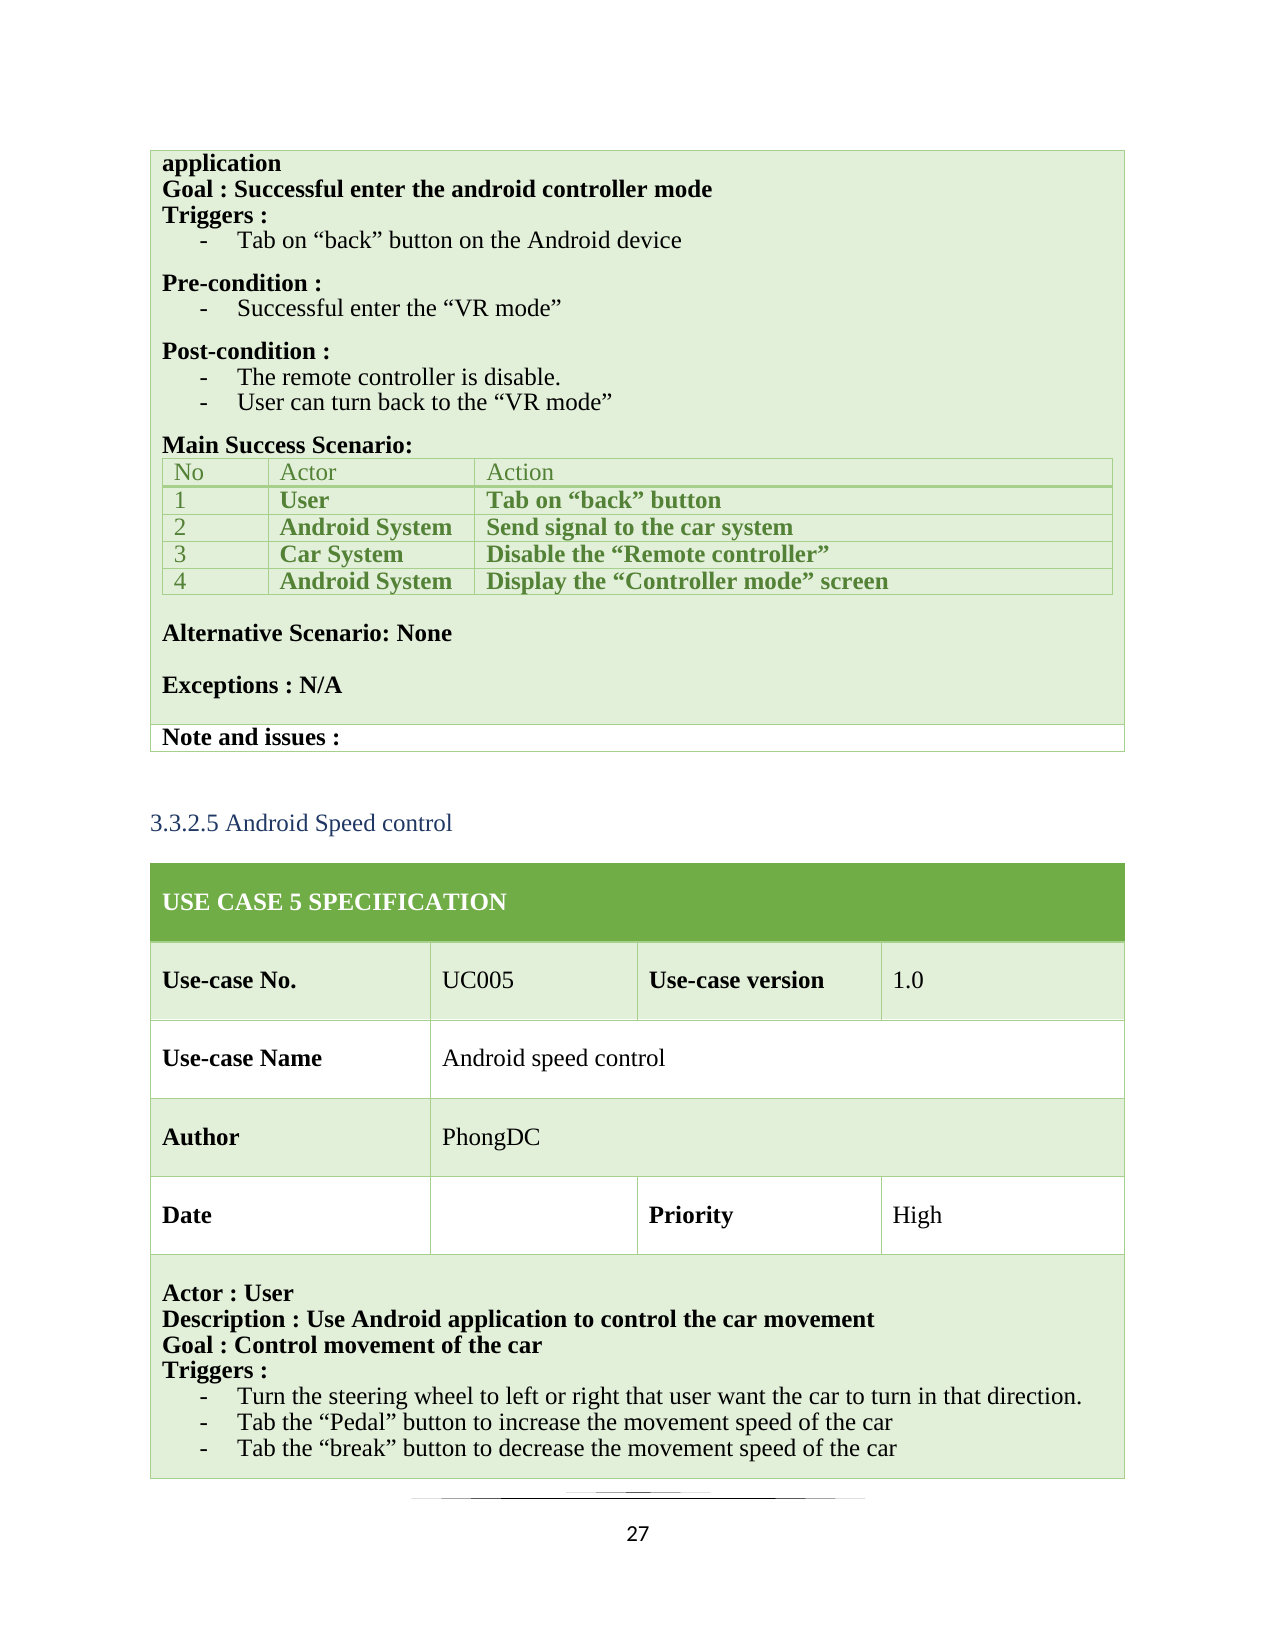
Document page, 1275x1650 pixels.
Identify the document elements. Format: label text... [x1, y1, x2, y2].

table_cell Note and issues : [151, 725, 1124, 751]
subtitle 3.3.2.5 Android Speed control [150, 808, 1125, 837]
table_header USE CASE 5 SPECIFICATION [151, 864, 1124, 941]
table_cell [151, 1255, 1124, 1478]
table_cell High [882, 1177, 1124, 1254]
table_cell UC005 [431, 943, 637, 1019]
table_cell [151, 151, 1124, 724]
table_cell Priority [638, 1177, 881, 1254]
table_cell Android speed control [431, 1021, 1124, 1098]
table_cell Use-case Name [151, 1021, 430, 1098]
table_cell Date [151, 1177, 430, 1254]
table_cell Use-case version [638, 943, 881, 1019]
table_cell [431, 1177, 637, 1254]
table_cell PhongDC [431, 1099, 1124, 1176]
table_cell Use-case No. [151, 943, 430, 1019]
table_cell Author [151, 1099, 430, 1176]
table_cell 1.0 [882, 943, 1124, 1019]
